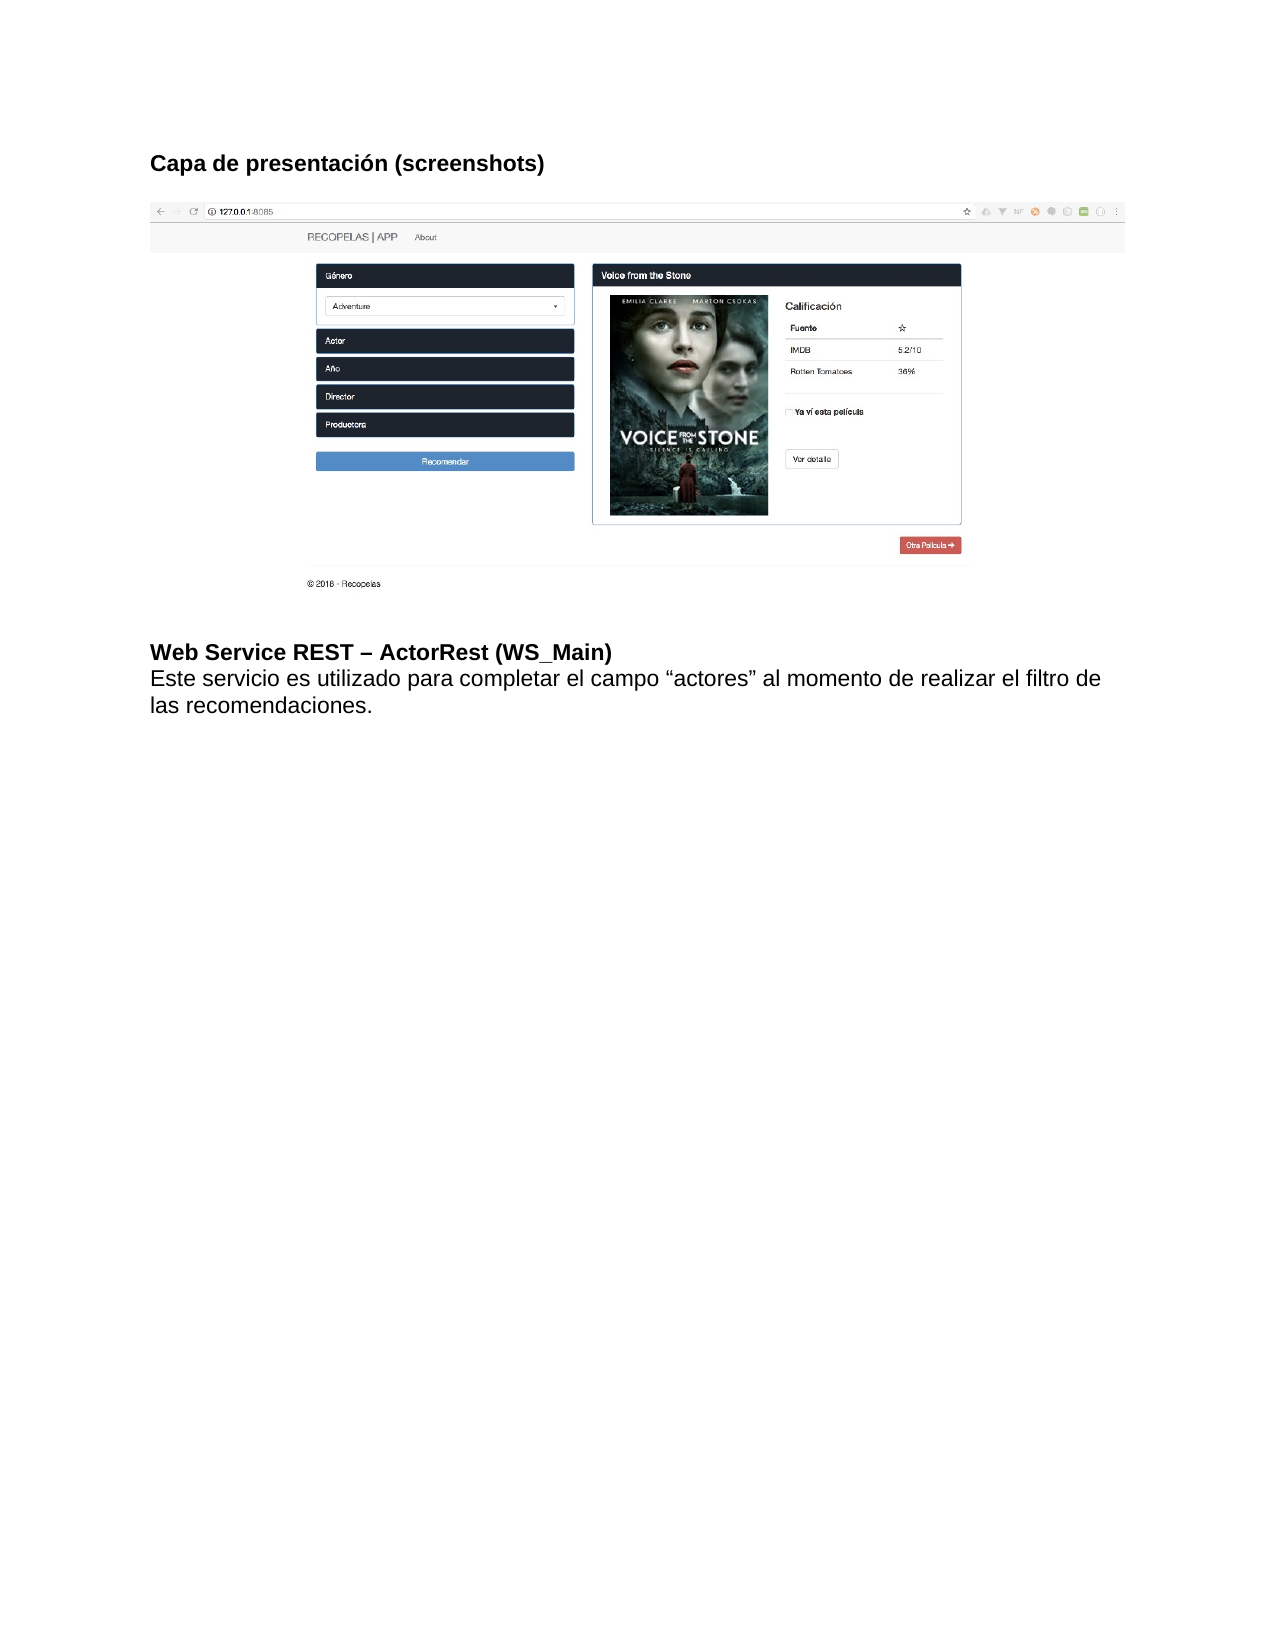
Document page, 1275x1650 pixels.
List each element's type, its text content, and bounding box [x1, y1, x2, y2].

text Capa de presentación (screenshots) [150, 150, 1125, 176]
text Web Service REST – ActorRest (WS_Main) [150, 639, 1125, 665]
picture [150, 202, 1125, 613]
text Este servicio es utilizado para completar el campo “actores” al momento de realizar el filtro de las recomendaciones. [150, 665, 1125, 718]
